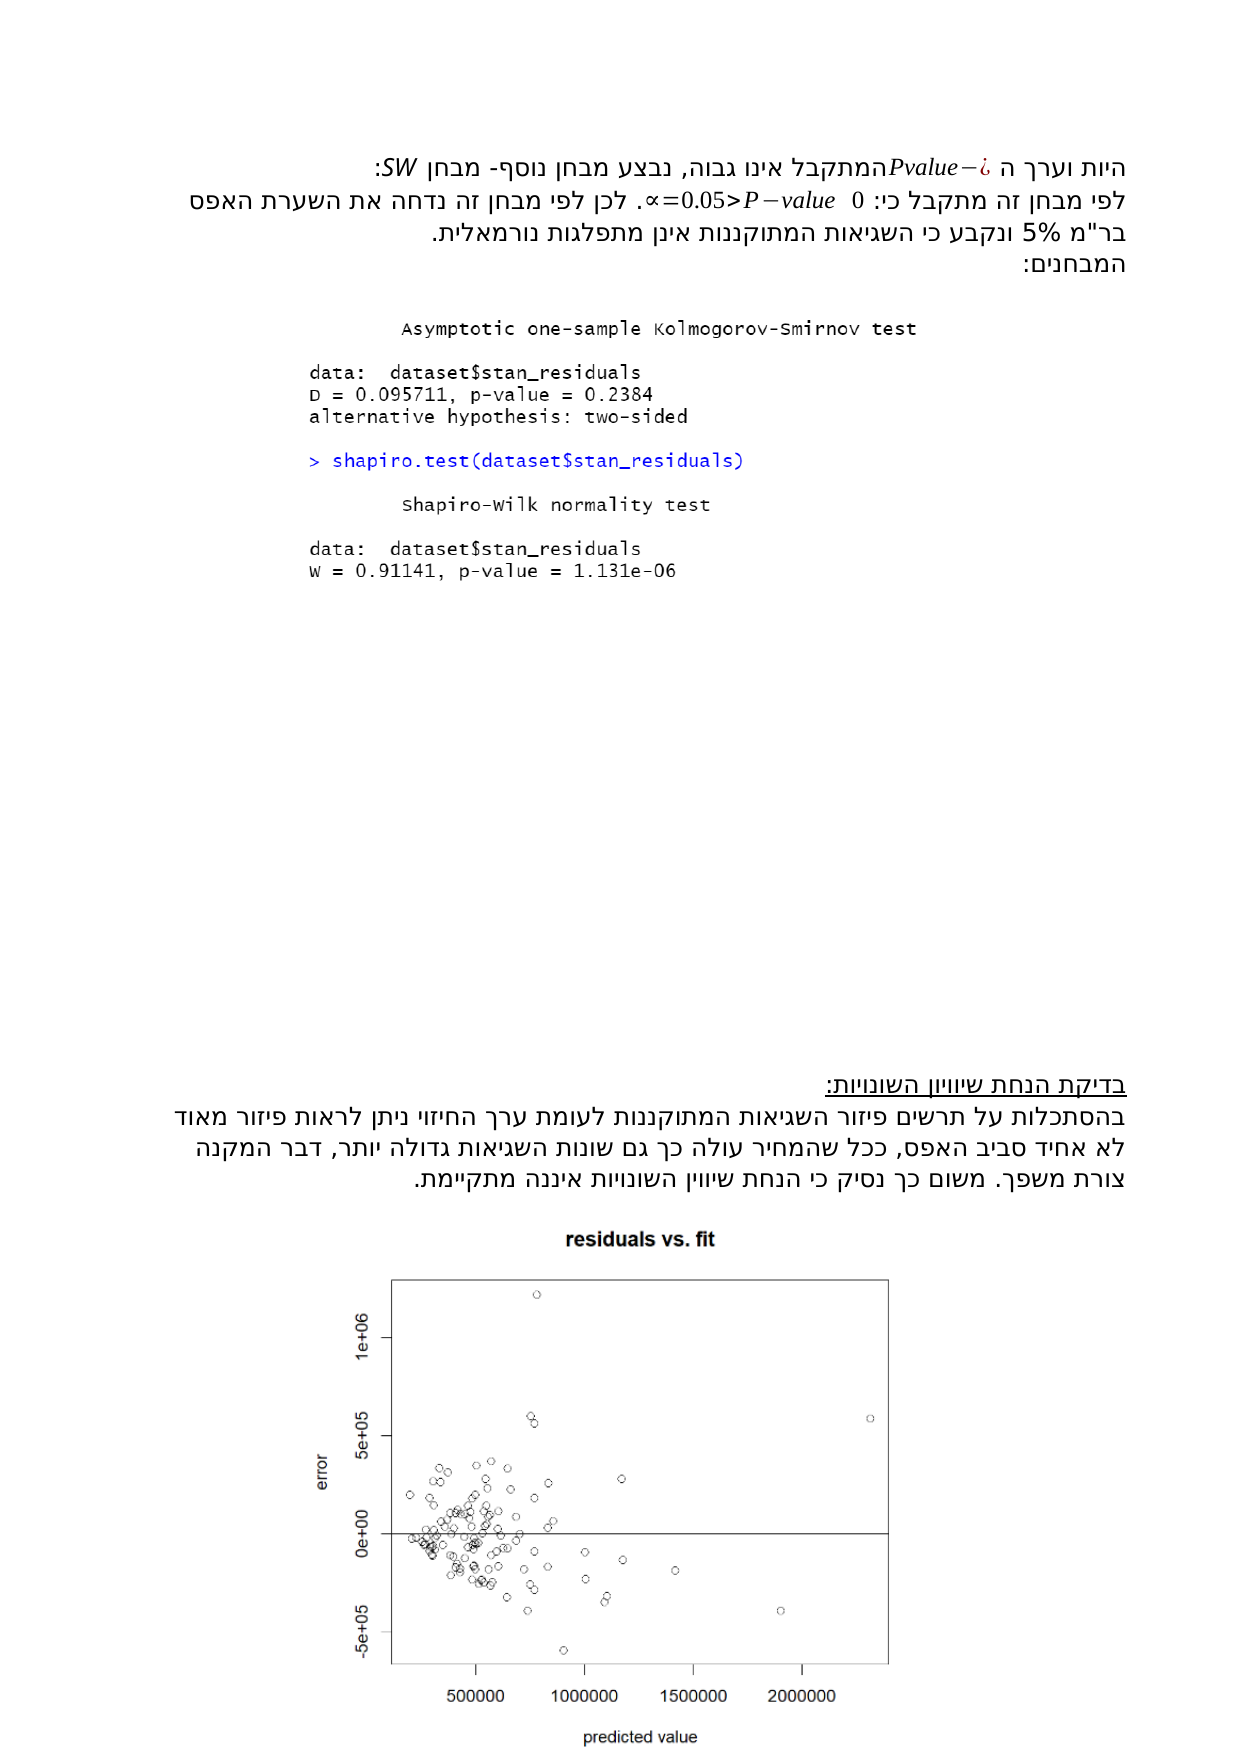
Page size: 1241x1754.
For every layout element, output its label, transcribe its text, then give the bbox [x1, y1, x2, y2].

picture [310, 1207, 917, 1751]
text היות וערך ה המתקבל אינו גבוה, נבצע מבחן נוסף- מבחן SW: לפי מבחן זה מתקבל כי: . לכן לפי מבחן זה נדחה את השערת האפס בר"מ 5% ונקבע כי השגיאות המתוקננות אינן מתפלגות נורמאלית. המבחנים: [137, 150, 1127, 278]
picture [301, 306, 936, 600]
text בדיקת הנחת שיוויון השונויות: בהסתכלות על תרשים פיזור השגיאות המתוקננות לעומת ערך החיזוי ניתן לראות פיזור מאוד לא אחיד סביב האפס, ככל שהמחיר עולה כך גם שונות השגיאות גדולה יותר, דבר המקנה צורת משפך. משום כך נסיק כי הנחת שיווין השונויות איננה מתקיימת. [137, 1070, 1127, 1194]
